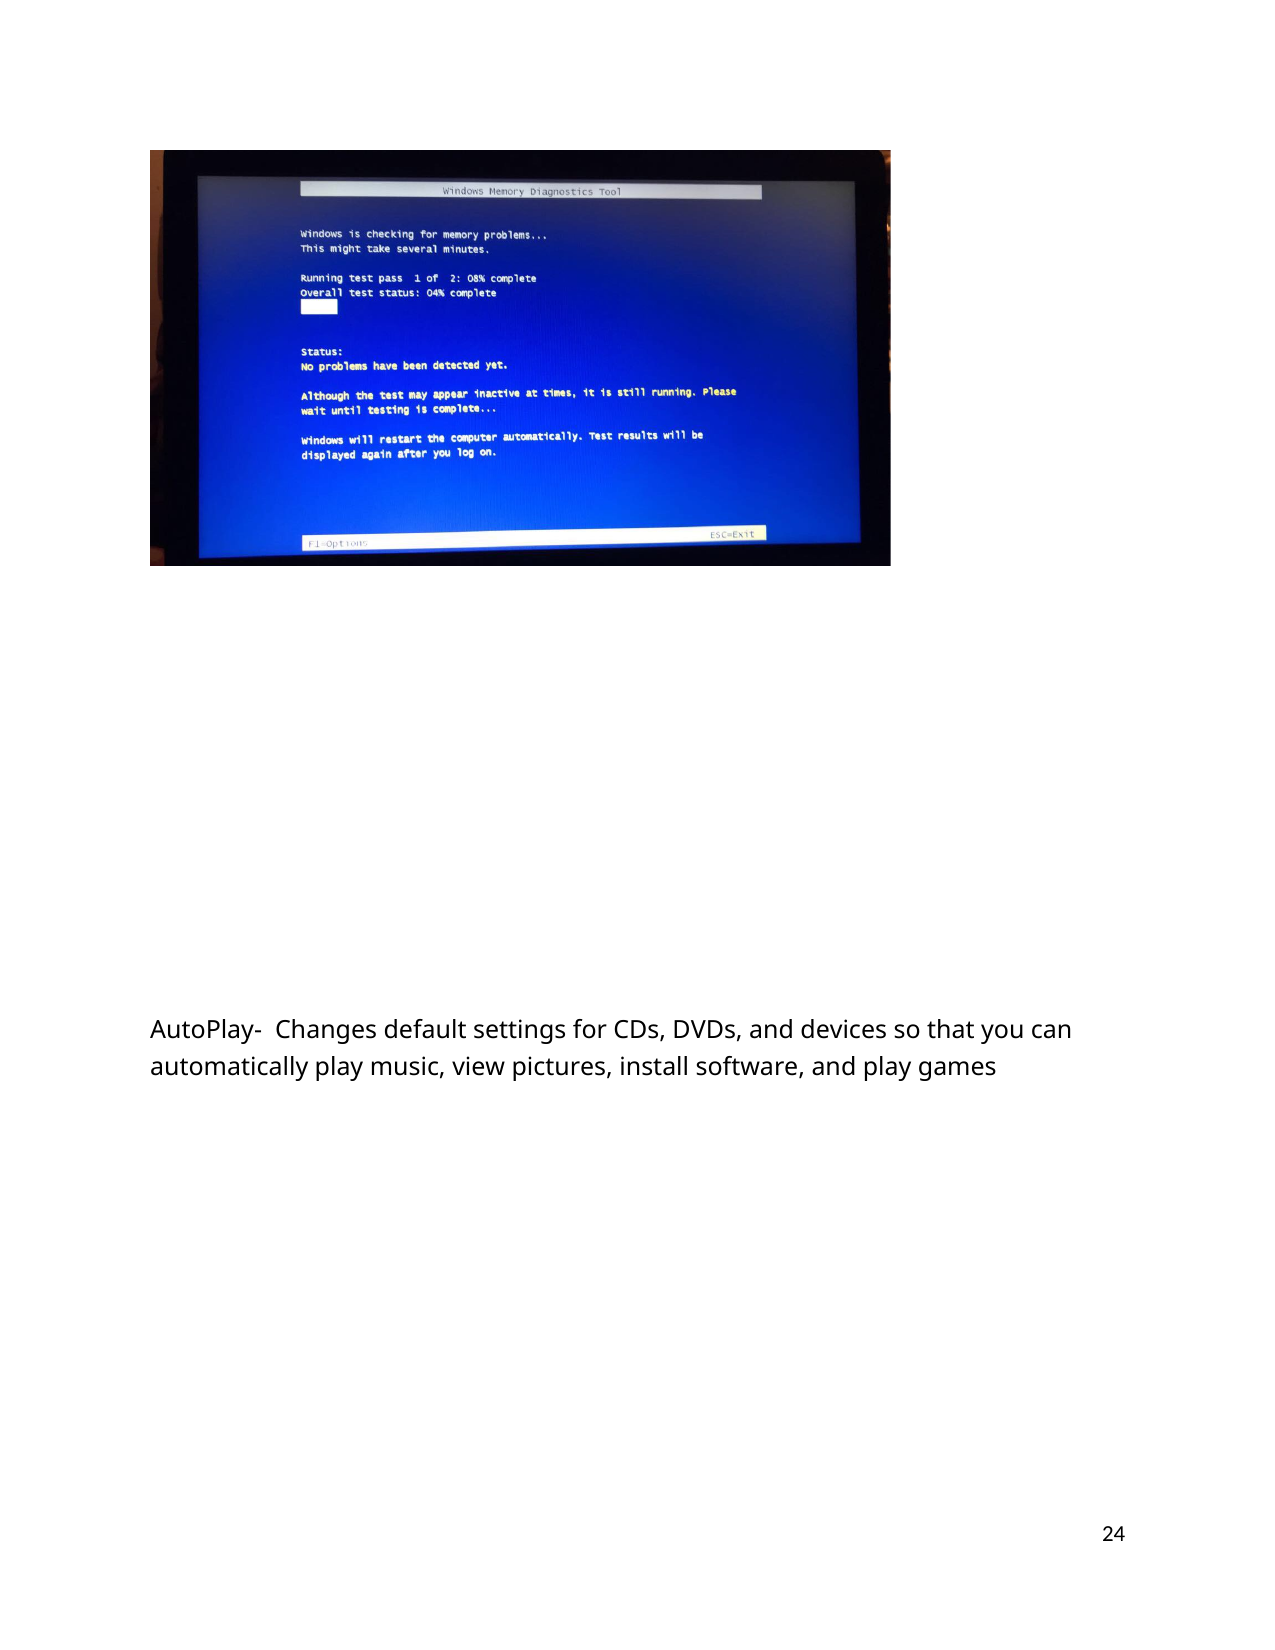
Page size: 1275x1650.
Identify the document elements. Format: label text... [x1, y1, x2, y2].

text AutoPlay- Changes default settings for CDs, DVDs, and devices so that you can automatically play music, view pictures, install software, and play games [150, 1012, 1125, 1083]
picture [150, 150, 891, 566]
